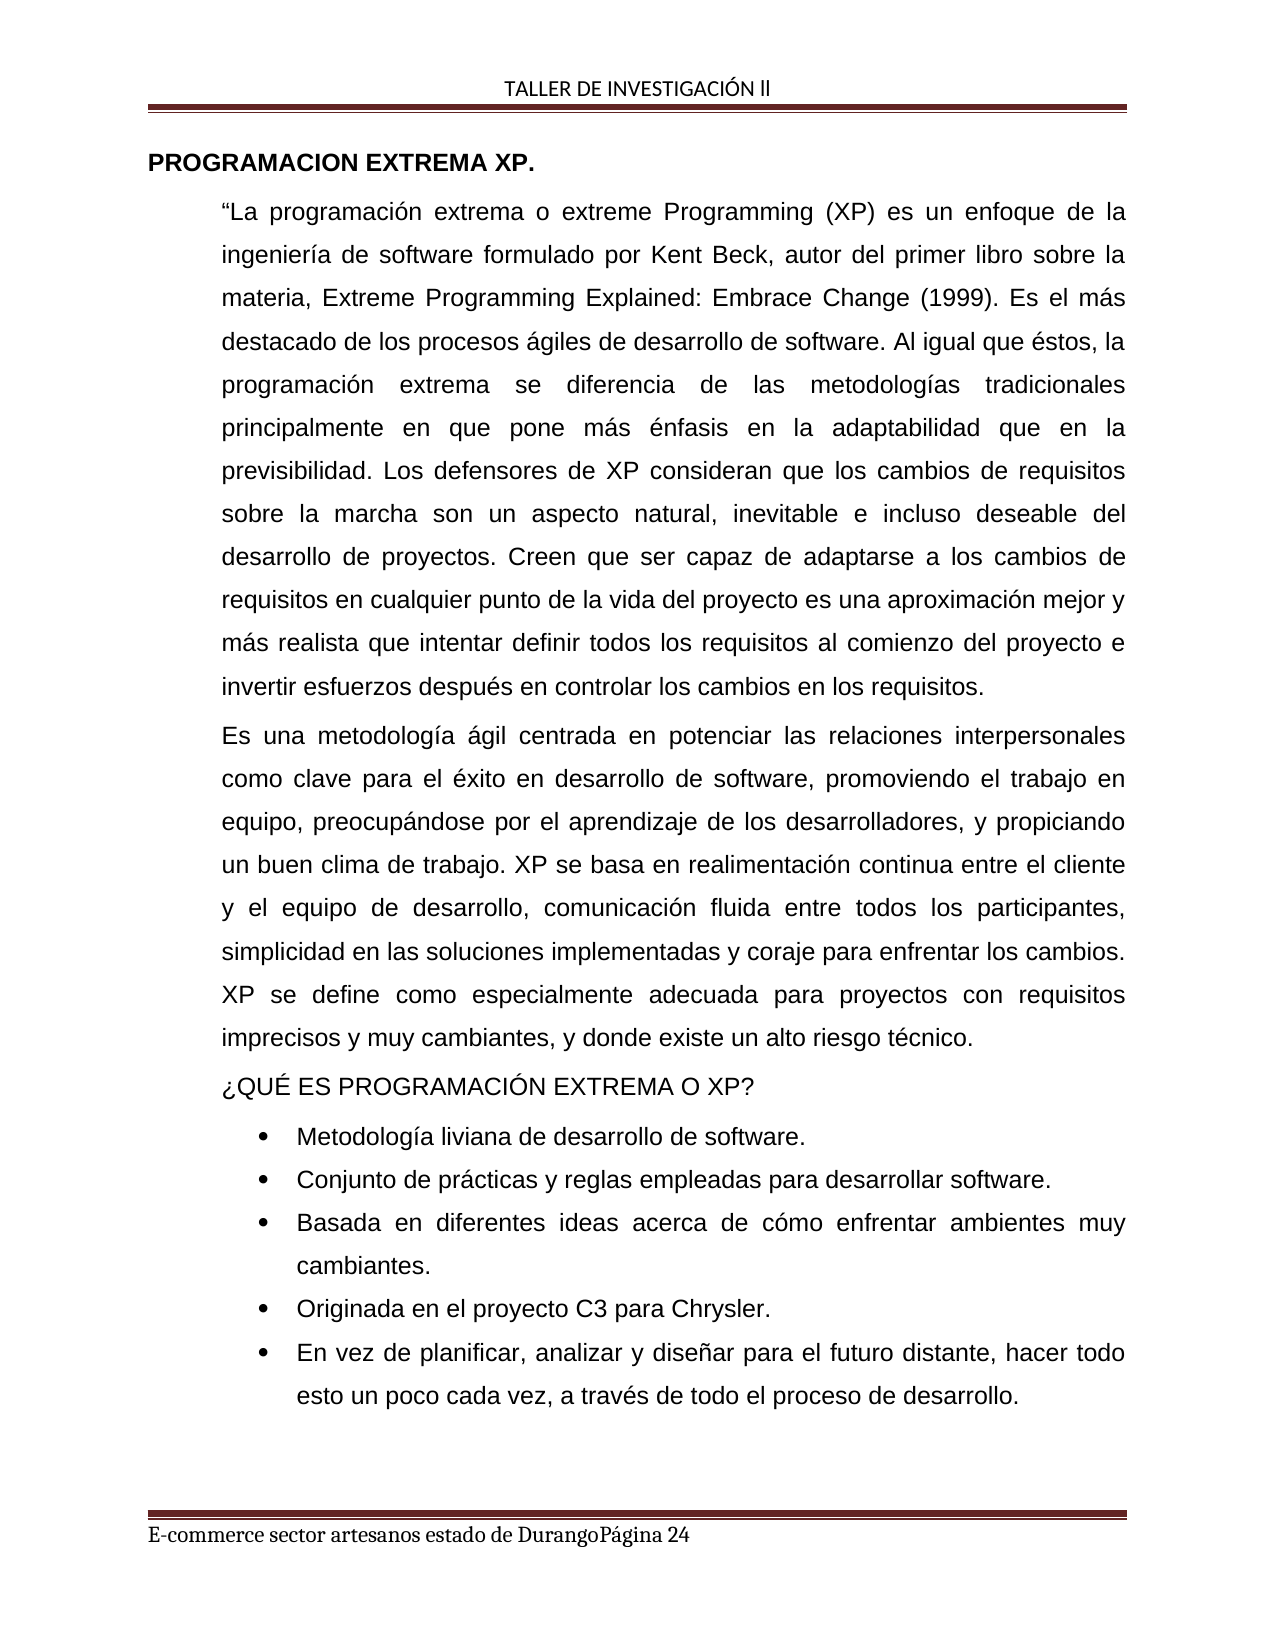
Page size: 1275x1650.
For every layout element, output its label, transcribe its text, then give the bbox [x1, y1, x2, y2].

text “La programación extrema o extreme Programming (XP) es un enfoque de la ingeniería de software formulado por Kent Beck, autor del primer libro sobre la materia, Extreme Programming Explained: Embrace Change (1999). Es el más destacado de los procesos ágiles de desarrollo de software. Al igual que éstos, la programación extrema se diferencia de las metodologías tradicionales principalmente en que pone más énfasis en la adaptabilidad que en la previsibilidad. Los defensores de XP consideran que los cambios de requisitos sobre la marcha son un aspecto natural, inevitable e incluso deseable del desarrollo de proyectos. Creen que ser capaz de adaptarse a los cambios de requisitos en cualquier punto de la vida del proyecto es una aproximación mejor y más realista que intentar definir todos los requisitos al comienzo del proyecto e invertir esfuerzos después en controlar los cambios en los requisitos. [221, 197, 1127, 700]
text PROGRAMACION EXTREMA XP. [148, 148, 1127, 176]
text ¿QUÉ ES PROGRAMACIÓN EXTREMA O XP? [221, 1072, 1127, 1101]
list Conjunto de prácticas y reglas empleadas para desarrollar software. [259, 1165, 1127, 1193]
list Basada en diferentes ideas acerca de cómo enfrentar ambientes muy cambiantes. [259, 1208, 1127, 1280]
text Es una metodología ágil centrada en potenciar las relaciones interpersonales como clave para el éxito en desarrollo de software, promoviendo el trabajo en equipo, preocupándose por el aprendizaje de los desarrolladores, y propiciando un buen clima de trabajo. XP se basa en realimentación continua entre el cliente y el equipo de desarrollo, comunicación fluida entre todos los participantes, simplicidad en las soluciones implementadas y coraje para enfrentar los cambios. XP se define como especialmente adecuada para proyectos con requisitos imprecisos y muy cambiantes, y donde existe un alto riesgo técnico. [221, 721, 1127, 1051]
list Metodología liviana de desarrollo de software. [259, 1121, 1127, 1150]
list Originada en el proyecto C3 para Chrysler. [259, 1294, 1127, 1323]
list En vez de planificar, analizar y diseñar para el futuro distante, hacer todo esto un poco cada vez, a través de todo el proceso de desarrollo. [259, 1337, 1127, 1409]
